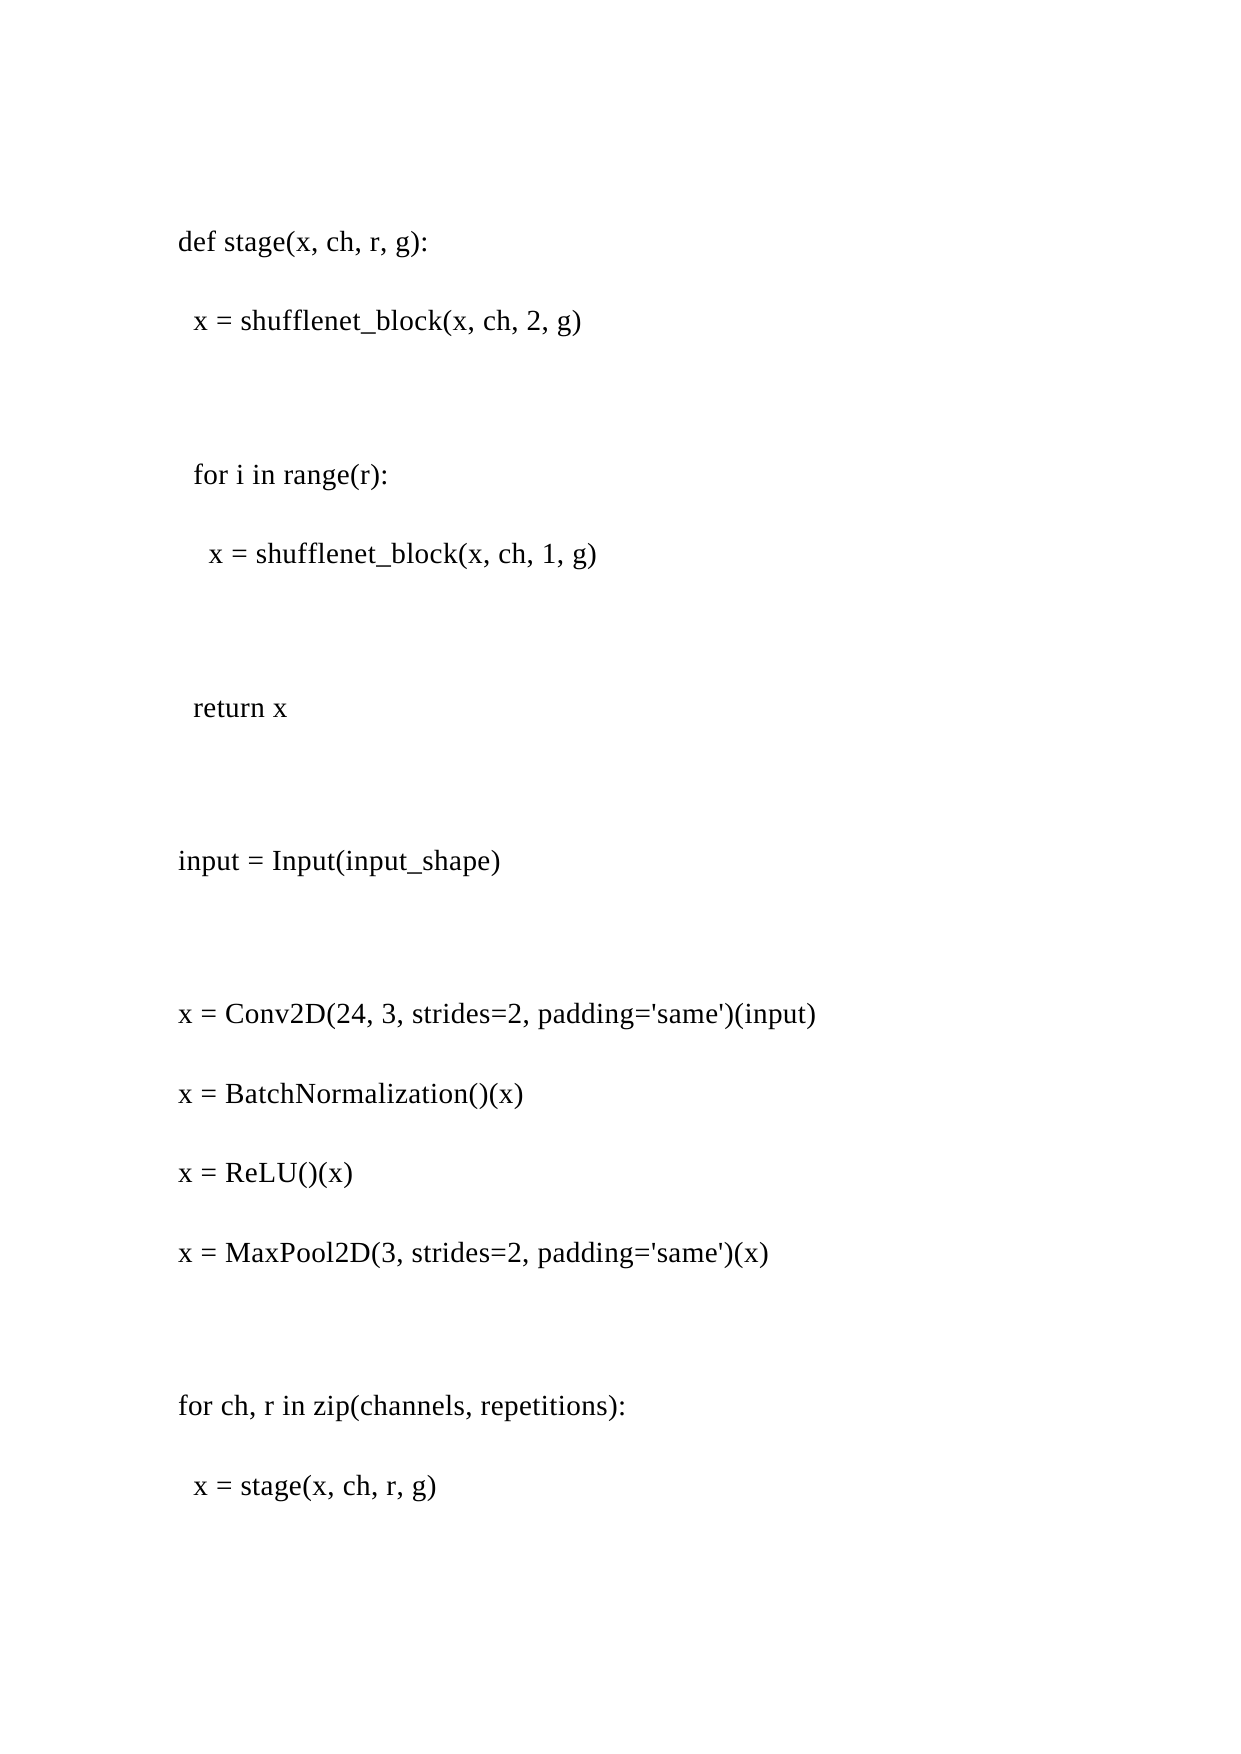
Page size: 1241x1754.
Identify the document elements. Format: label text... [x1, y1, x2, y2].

text for i in range(r): [162, 457, 1090, 490]
text x = shufflenet_block(x, ch, 1, g) [162, 536, 1090, 570]
text x = Conv2D(24, 3, strides=2, padding='same')(input) [162, 997, 1090, 1030]
text x = MaxPool2D(3, strides=2, padding='same')(x) [162, 1235, 1090, 1269]
text return x [162, 690, 1090, 723]
text def stage(x, ch, r, g): [162, 224, 1090, 257]
text input = Input(input_shape) [162, 843, 1090, 877]
text x = shufflenet_block(x, ch, 2, g) [162, 303, 1090, 337]
text x = ReLU()(x) [162, 1156, 1090, 1189]
text for ch, r in zip(channels, repetitions): [162, 1388, 1090, 1422]
text x = stage(x, ch, r, g) [162, 1468, 1090, 1502]
text x = BatchNormalization()(x) [162, 1076, 1090, 1110]
